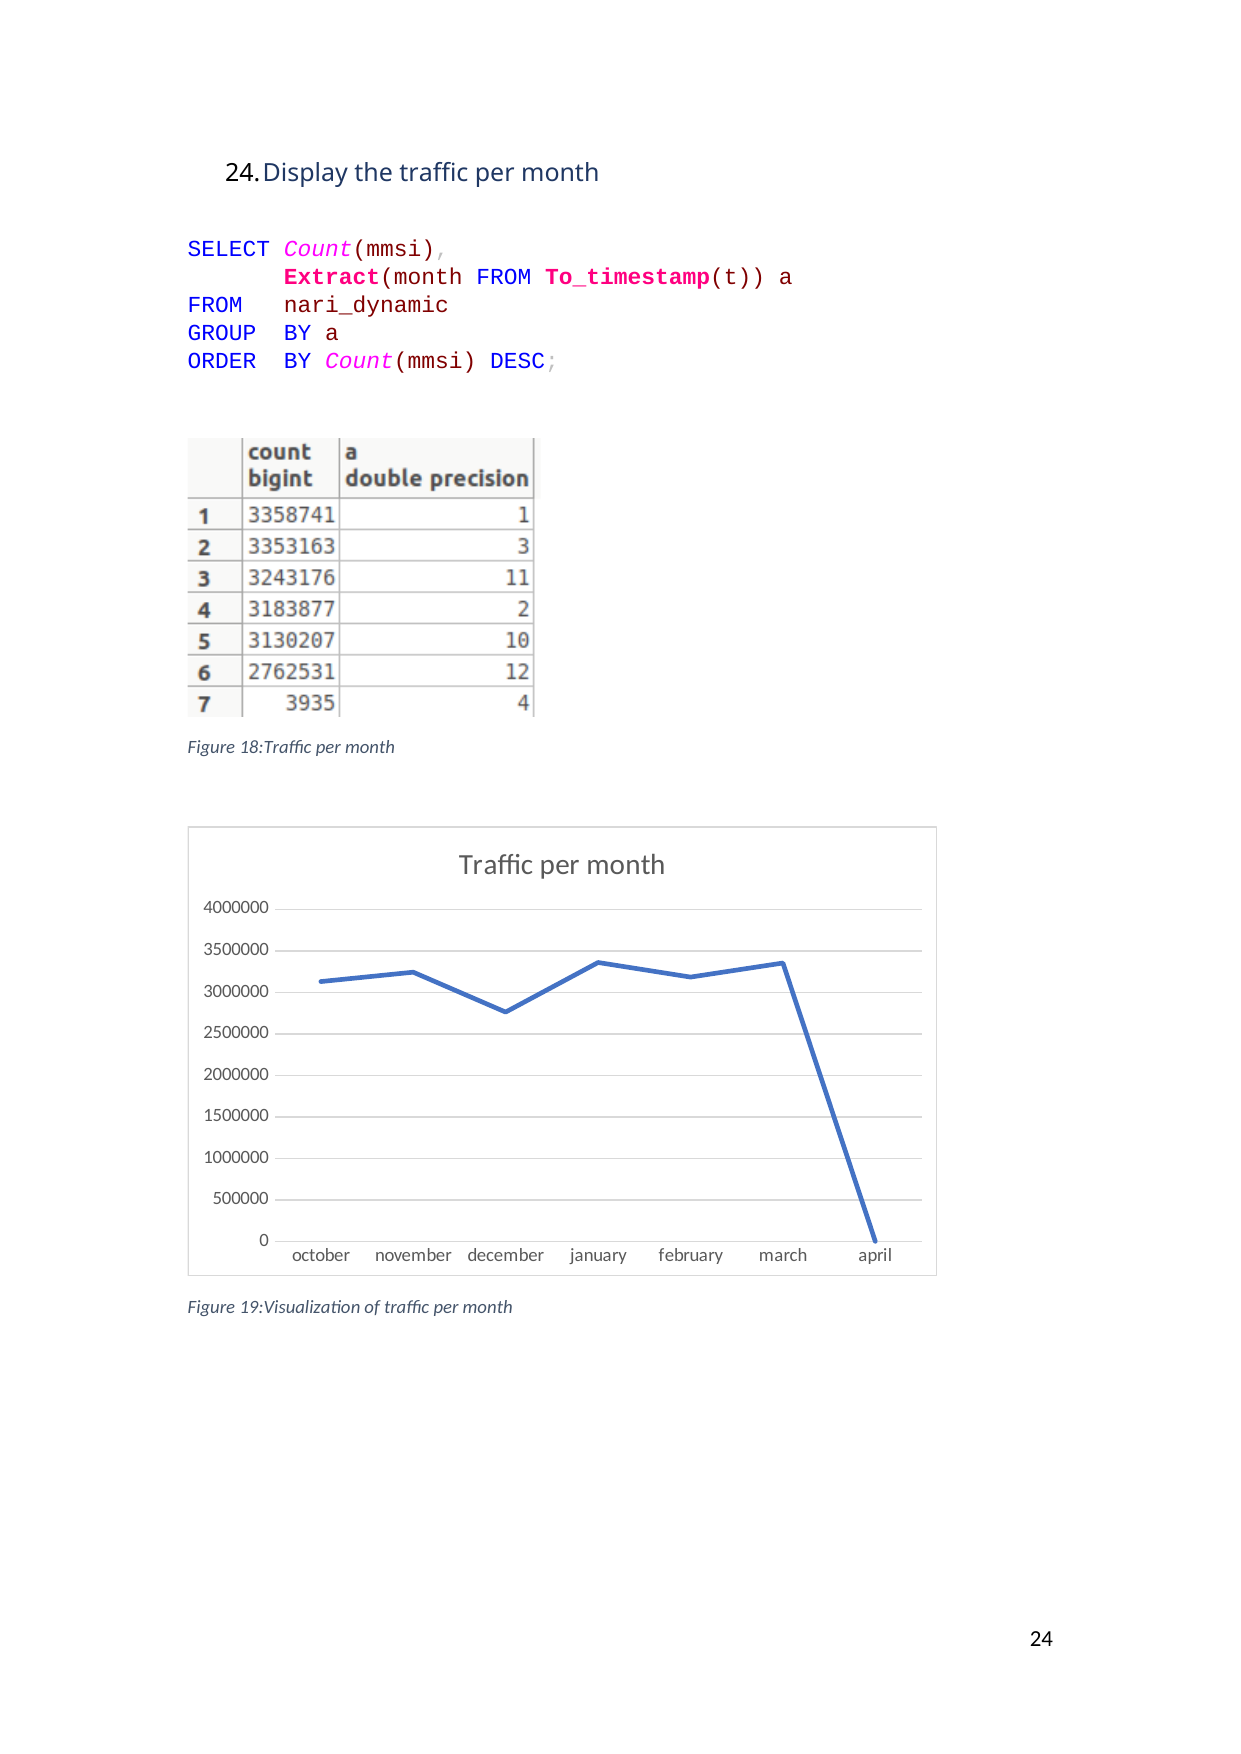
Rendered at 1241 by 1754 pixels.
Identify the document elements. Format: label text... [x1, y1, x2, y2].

text Figure :Traffic per month [187, 736, 1053, 758]
subtitle Display the traffic per month [225, 154, 1053, 188]
picture [187, 438, 541, 717]
text SELECT Count(mmsi), Extract(month FROM To_timestamp(t)) a FROM nari_dynamic GROUP BY a ORDER BY Count(mmsi) DESC; [187, 238, 1053, 375]
text Figure 19:Visualization of traffic per month [187, 1295, 1053, 1318]
